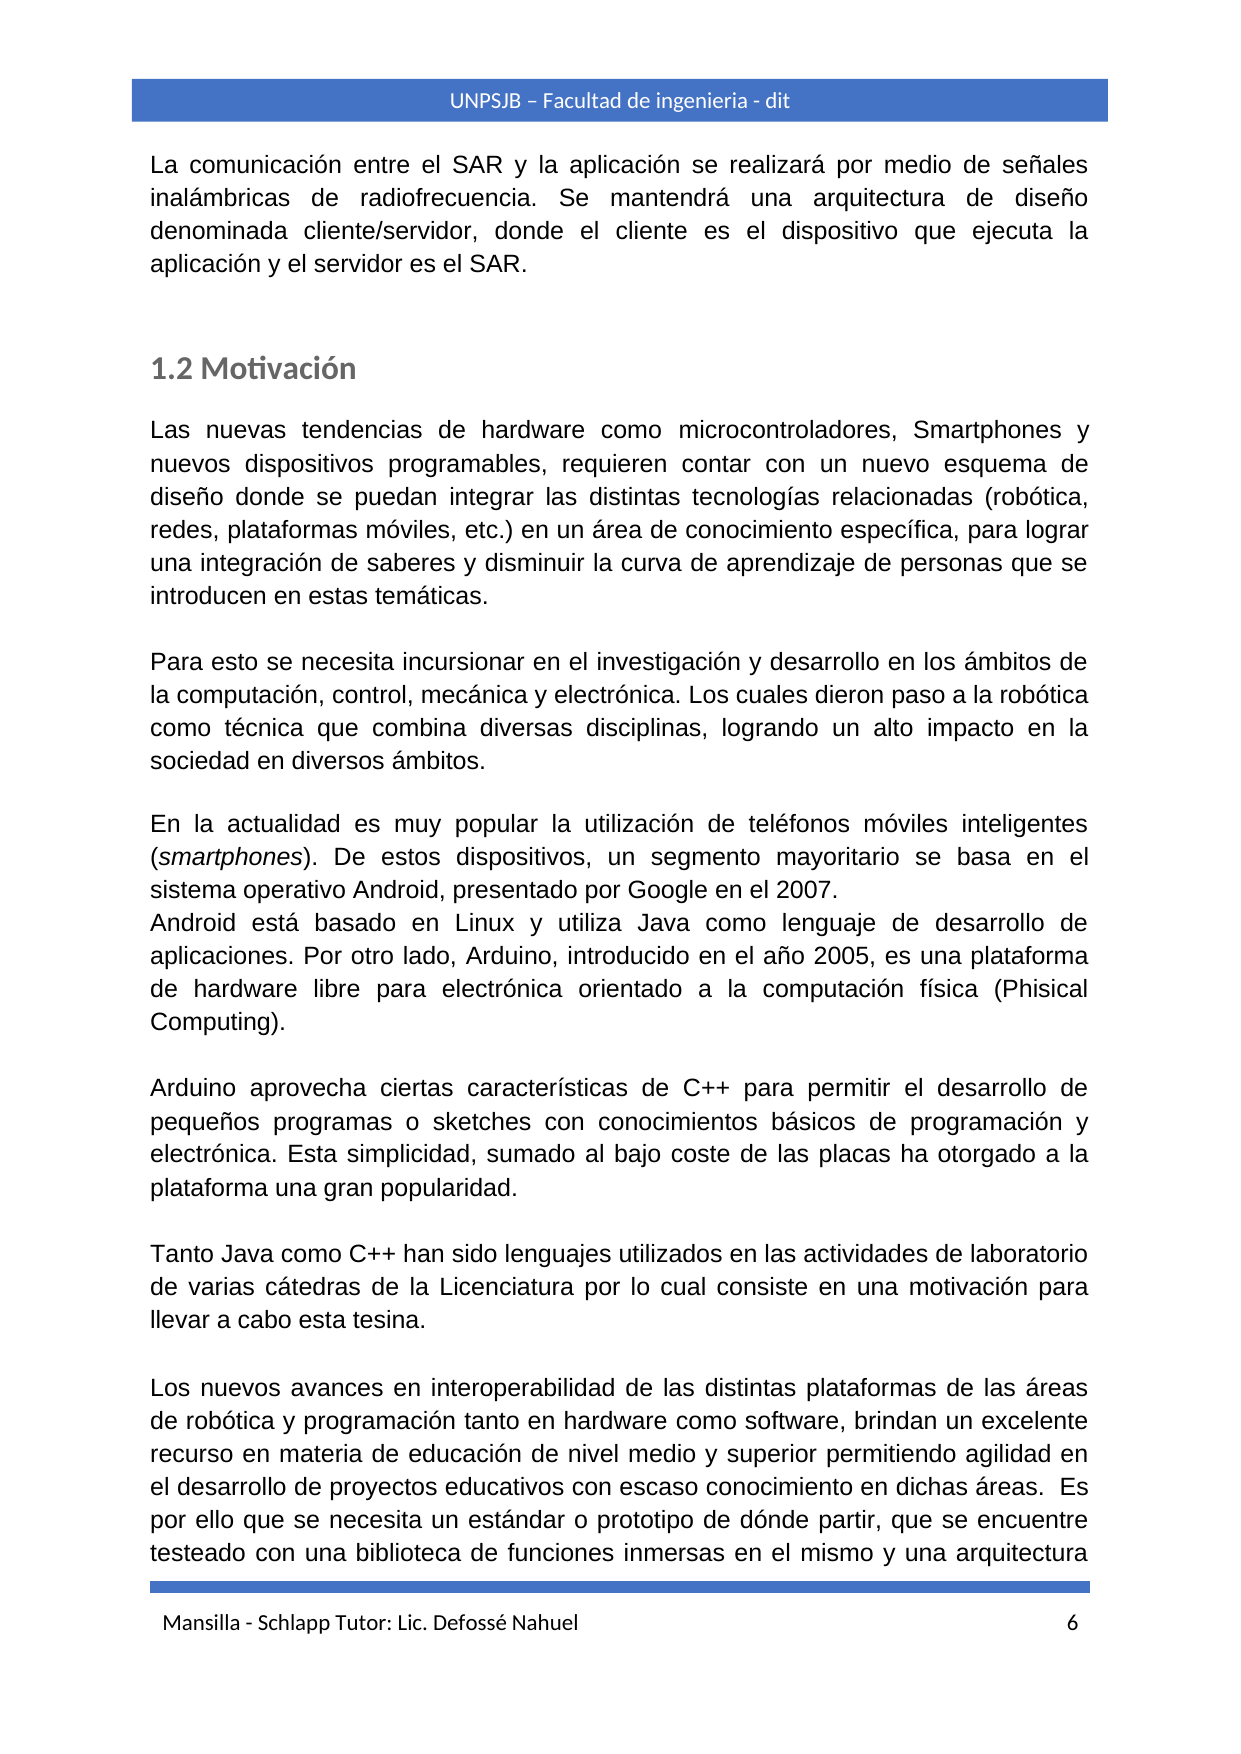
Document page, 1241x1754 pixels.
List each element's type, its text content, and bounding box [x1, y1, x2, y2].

text Arduino aprovecha ciertas características de C++ para permitir el desarrollo de pequeños programas o sketches con conocimientos básicos de programación y electrónica. Esta simplicidad, sumado al bajo coste de las placas ha otorgado a la plataforma una gran popularidad. [150, 1073, 1090, 1201]
subtitle 1.2 Motivación [150, 347, 1090, 387]
text La comunicación entre el SAR y la aplicación se realizará por medio de señales inalámbricas de radiofrecuencia. Se mantendrá una arquitectura de diseño denominada cliente/servidor, donde el cliente es el dispositivo que ejecuta la aplicación y el servidor es el SAR. [150, 150, 1090, 278]
text Las nuevas tendencias de hardware como microcontroladores, Smartphones y nuevos dispositivos programables, requieren contar con un nuevo esquema de diseño donde se puedan integrar las distintas tecnologías relacionadas (robótica, redes, plataformas móviles, etc.) en un área de conocimiento específica, para lograr una integración de saberes y disminuir la curva de aprendizaje de personas que se introducen en estas temáticas. [150, 416, 1090, 609]
text Tanto Java como C++ han sido lenguajes utilizados en las actividades de laboratorio de varias cátedras de la Licenciatura por lo cual consiste en una motivación para llevar a cabo esta tesina. [150, 1238, 1090, 1333]
text Android está basado en Linux y utiliza Java como lenguaje de desarrollo de aplicaciones. Por otro lado, Arduino, introducido en el año 2005, es una plataforma de hardware libre para electrónica orientado a la computación física (Phisical Computing). [150, 908, 1090, 1036]
text En la actualidad es muy popular la utilización de teléfonos móviles inteligentes (smartphones). De estos dispositivos, un segmento mayoritario se basa en el sistema operativo Android, presentado por Google en el 2007. [150, 809, 1090, 904]
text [150, 1373, 1090, 1566]
text Para esto se necesita incursionar en el investigación y desarrollo en los ámbitos de la computación, control, mecánica y electrónica. Los cuales dieron paso a la robótica como técnica que combina diversas disciplinas, logrando un alto impacto en la sociedad en diversos ámbitos. [150, 647, 1090, 774]
